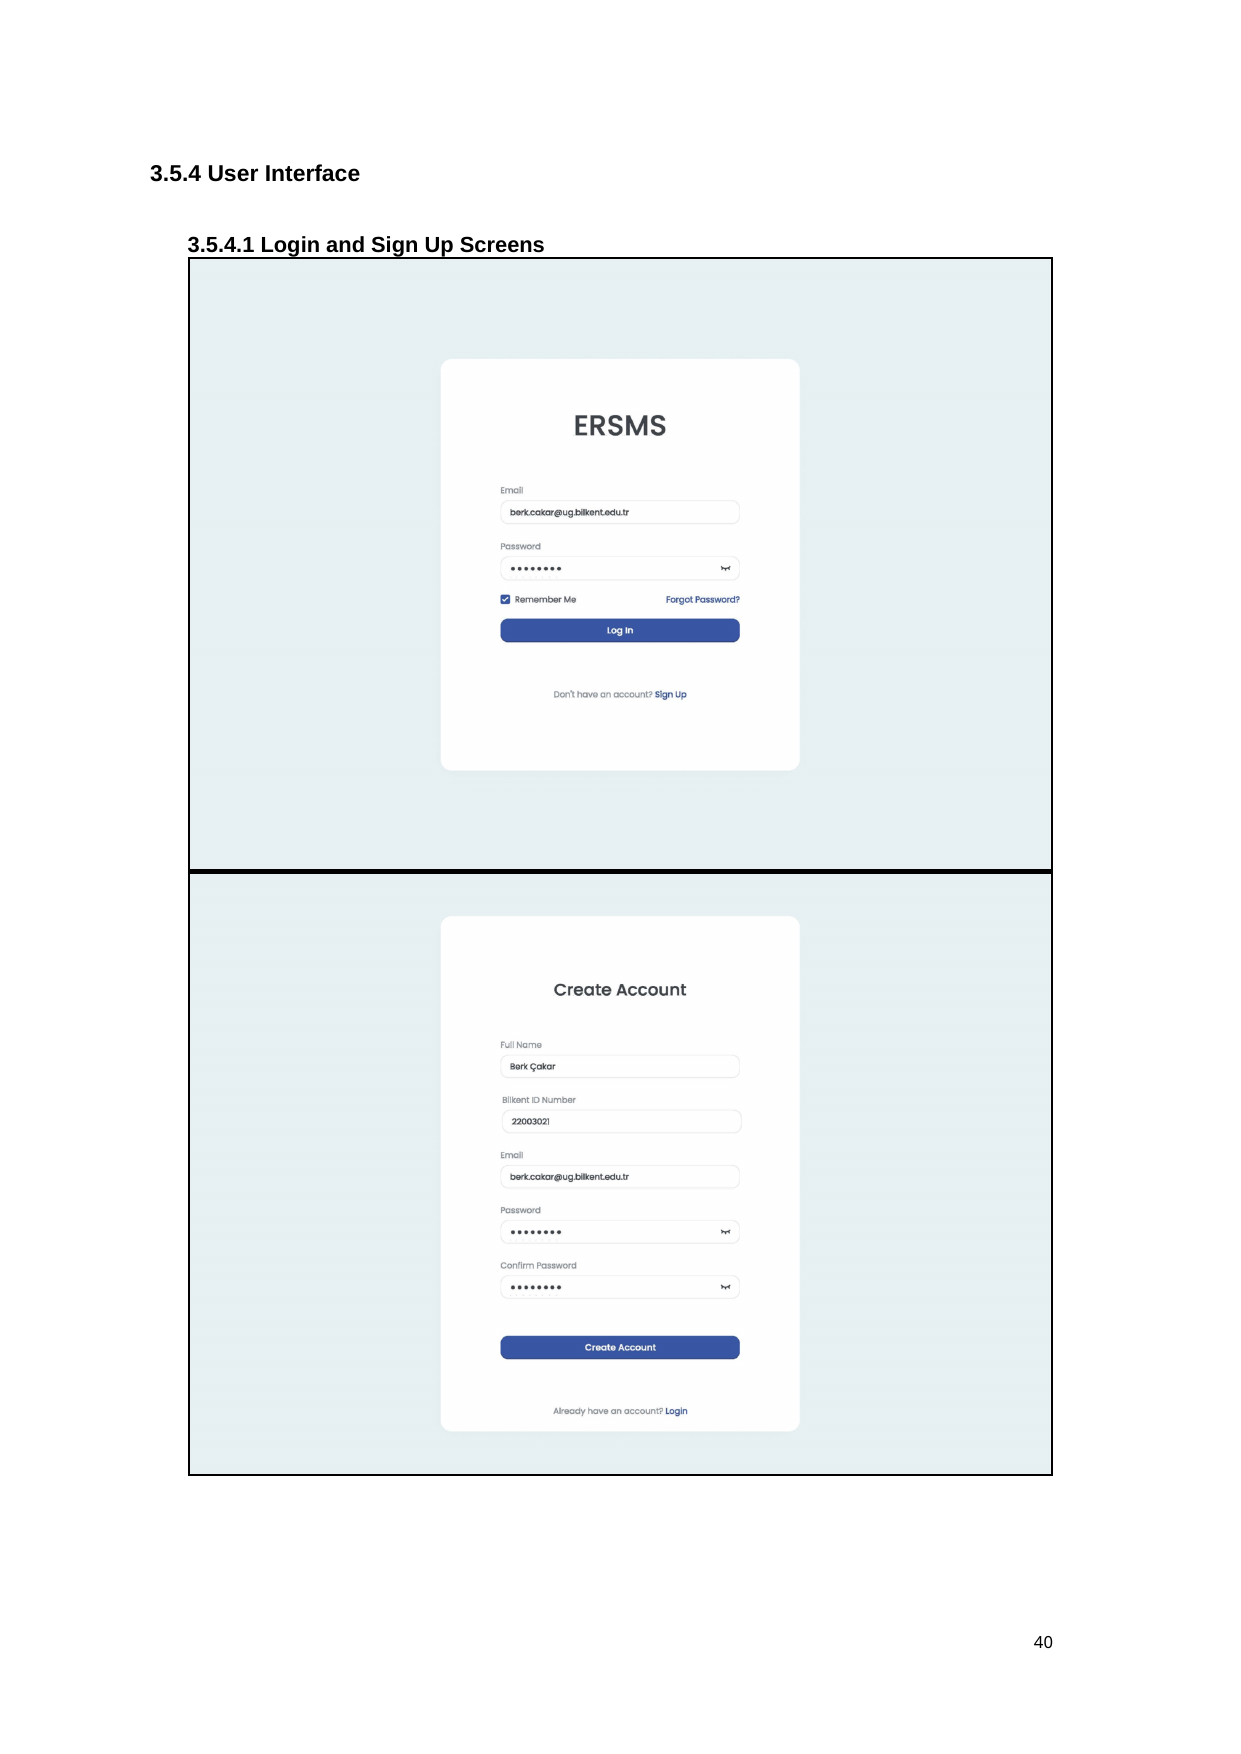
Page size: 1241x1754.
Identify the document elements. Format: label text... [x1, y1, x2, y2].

subtitle 3.5.4.1 Login and Sign Up Screens [187, 232, 1053, 257]
picture [190, 259, 1051, 869]
picture [190, 874, 1051, 1474]
subtitle 3.5.4 User Interface [150, 160, 1053, 187]
